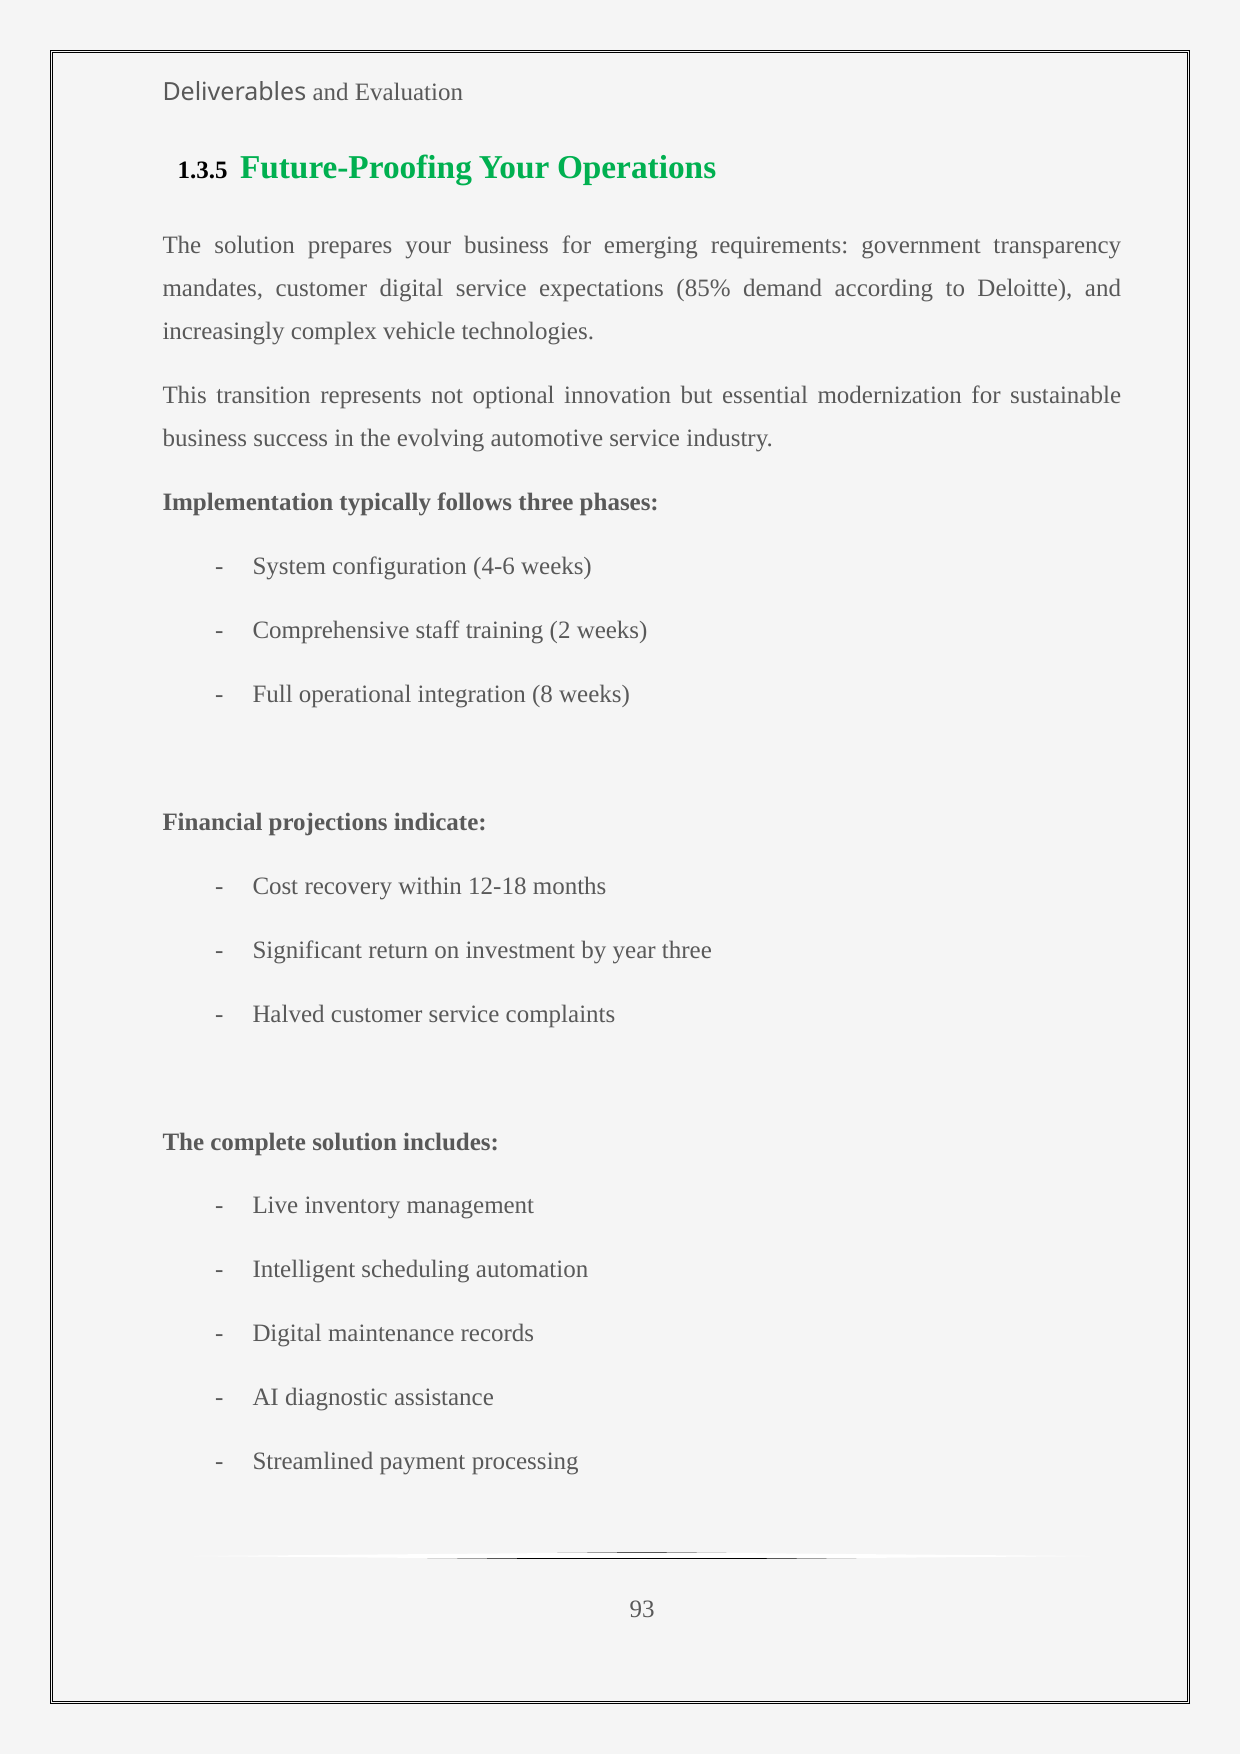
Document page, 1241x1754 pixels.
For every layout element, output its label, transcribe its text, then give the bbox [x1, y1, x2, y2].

list Halved customer service complaints [215, 999, 1122, 1027]
text The complete solution includes: [162, 1127, 1122, 1155]
list AI diagnostic assistance [215, 1382, 1122, 1411]
list Streamlined payment processing [215, 1446, 1122, 1475]
list Cost recovery within 12-18 months [215, 871, 1122, 899]
list Live inventory management [215, 1191, 1122, 1219]
text This transition represents not optional innovation but essential modernization for sustainable business success in the evolving automotive service industry. [162, 380, 1122, 452]
text Implementation typically follows three phases: [162, 487, 1122, 516]
list Full operational integration (8 weeks) [215, 679, 1122, 708]
list Intelligent scheduling automation [215, 1254, 1122, 1283]
list Significant return on investment by year three [215, 935, 1122, 963]
text Financial projections indicate: [162, 807, 1122, 836]
text The solution prepares your business for emerging requirements: government transparency mandates, customer digital service expectations (85% demand according to Deloitte), and increasingly complex vehicle technologies. [162, 230, 1122, 345]
list Comprehensive staff training (2 weeks) [215, 615, 1122, 644]
list System configuration (4-6 weeks) [215, 551, 1122, 580]
subtitle Future-Proofing Your Operations [177, 147, 1122, 186]
list Digital maintenance records [215, 1318, 1122, 1347]
